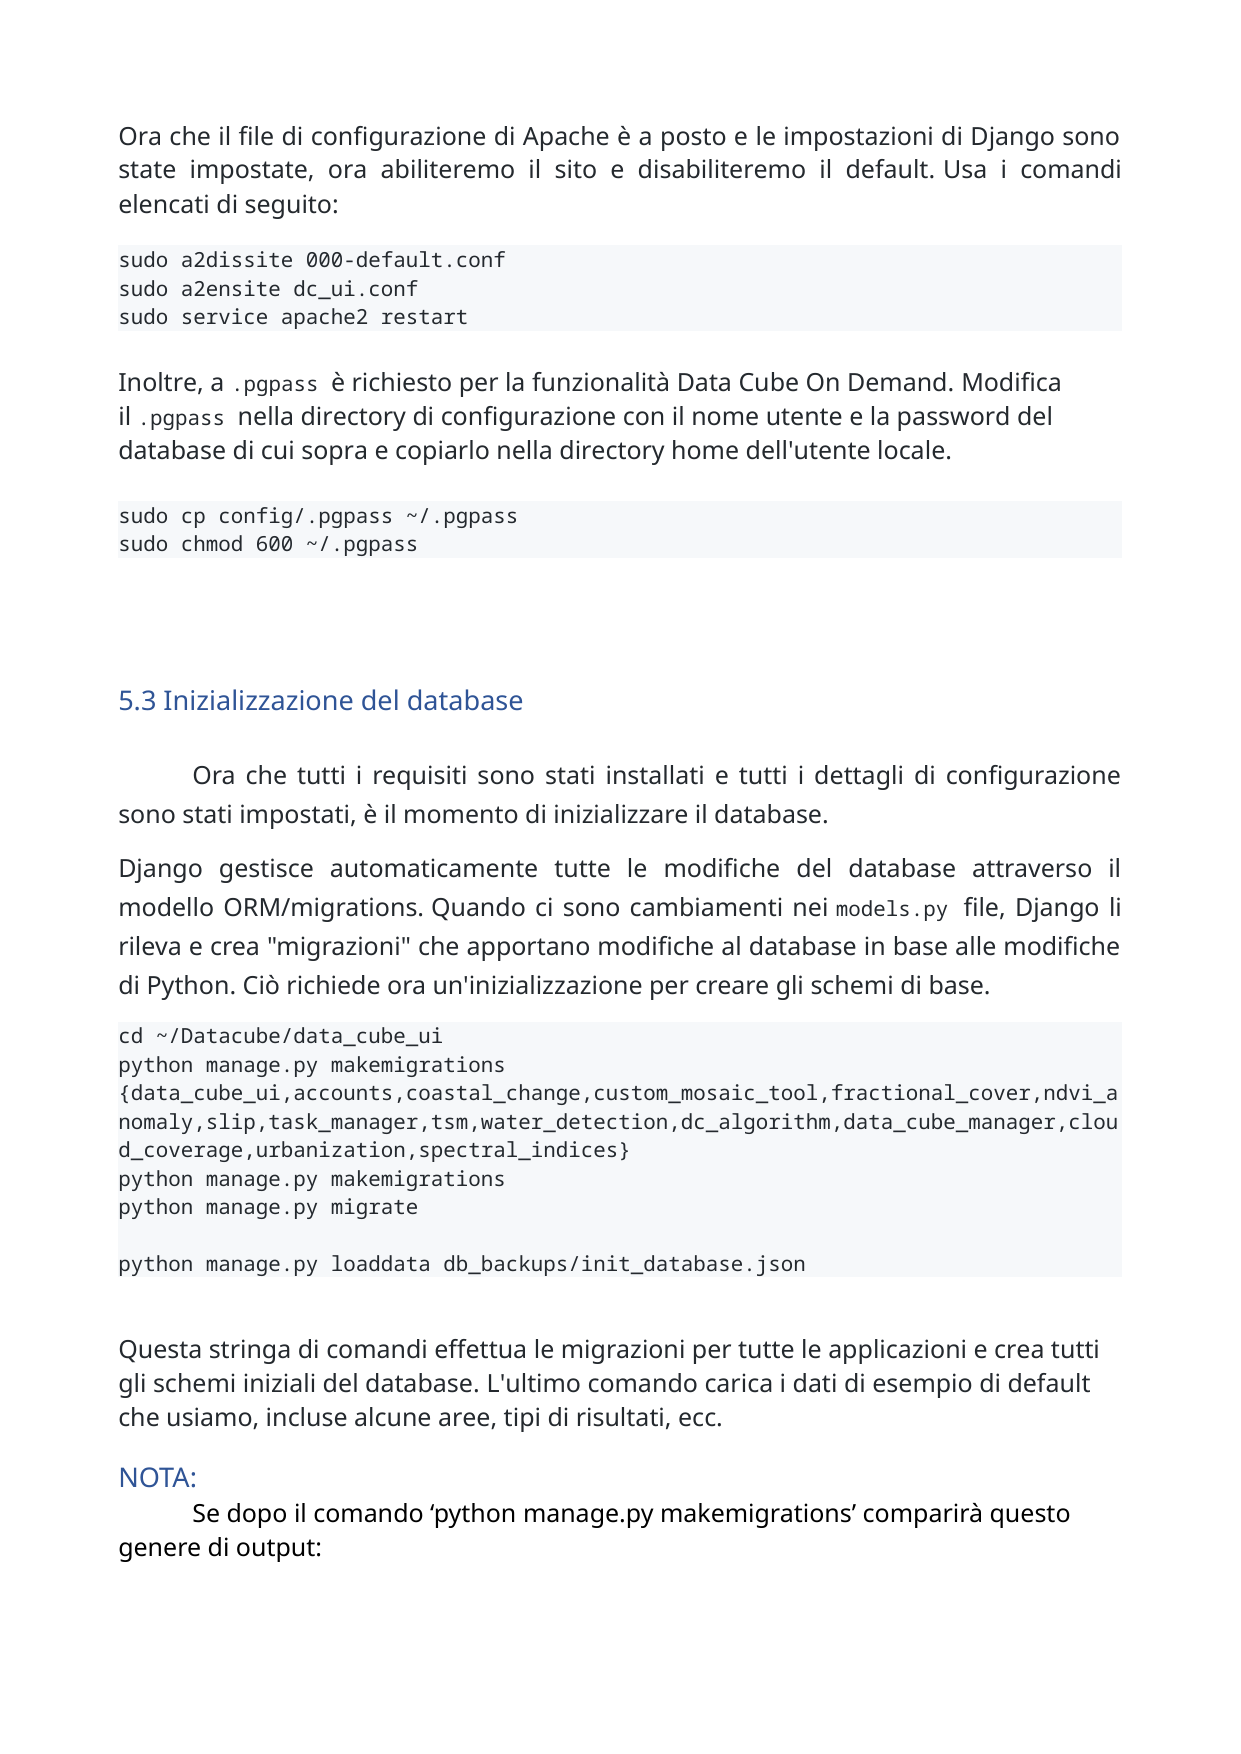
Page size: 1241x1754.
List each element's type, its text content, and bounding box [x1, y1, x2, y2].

text Ora che il file di configurazione di Apache è a posto e le impostazioni di Django sono state impostate, ora abiliteremo il sito e disabiliteremo il default. Usa i comandi elencati di seguito: [118, 118, 1122, 220]
text Se dopo il comando ‘python manage.py makemigrations’ comparirà questo genere di output: [118, 1495, 1122, 1563]
text Django gestisce automaticamente tutte le modifiche del database attraverso il modello ORM/migrations. Quando ci sono cambiamenti nei models.py file, Django li rileva e crea "migrazioni" che apportano modifiche al database in base alle modifiche di Python. Ciò richiede ora un'inizializzazione per creare gli schemi di base. [118, 884, 1122, 929]
text cd ~/Datacube/data_cube_ui [118, 1022, 1122, 1050]
subtitle NOTA: [118, 1458, 1122, 1495]
text sudo a2ensite dc_ui.conf [118, 274, 1122, 302]
text sudo chmod 600 ~/.pgpass [118, 529, 1122, 558]
text python manage.py migrate [118, 1192, 1122, 1221]
subtitle 5.3 Inizializzazione del database [118, 681, 1122, 718]
text python manage.py loaddata db_backups/init_database.json [118, 1249, 1122, 1277]
text sudo a2dissite 000-default.conf [118, 245, 1122, 274]
text sudo service apache2 restart [118, 302, 1122, 331]
text Questa stringa di comandi effettua le migrazioni per tutte le applicazioni e crea tutti gli schemi iniziali del database. L'ultimo comando carica i dati di esempio di default che usiamo, incluse alcune aree, tipi di risultati, ecc. [118, 1331, 1122, 1433]
text Django gestisce automaticamente tutte le modifiche del database attraverso il modello ORM/migrations. Quando ci sono cambiamenti nei models.py file, Django li rileva e crea "migrazioni" che apportano modifiche al database in base alle modifiche di Python. Ciò richiede ora un'inizializzazione per creare gli schemi di base. [118, 963, 1122, 1002]
text python manage.py makemigrations {data_cube_ui,accounts,coastal_change,custom_mosaic_tool,fractional_cover,ndvi_anomaly,slip,task_manager,tsm,water_detection,dc_algorithm,data_cube_manager,cloud_coverage,urbanization,spectral_indices} [118, 1050, 1122, 1164]
text python manage.py makemigrations [118, 1164, 1122, 1192]
text sudo cp config/.pgpass ~/.pgpass [118, 501, 1122, 529]
text Ora che tutti i requisiti sono stati installati e tutti i dettagli di configurazione sono stati impostati, è il momento di inizializzare il database. [118, 757, 1122, 831]
text Inoltre, a .pgpass è richiesto per la funzionalità Data Cube On Demand. Modifica il .pgpass nella directory di configurazione con il nome utente e la password del database di cui sopra e copiarlo nella directory home dell'utente locale. [118, 365, 1122, 467]
